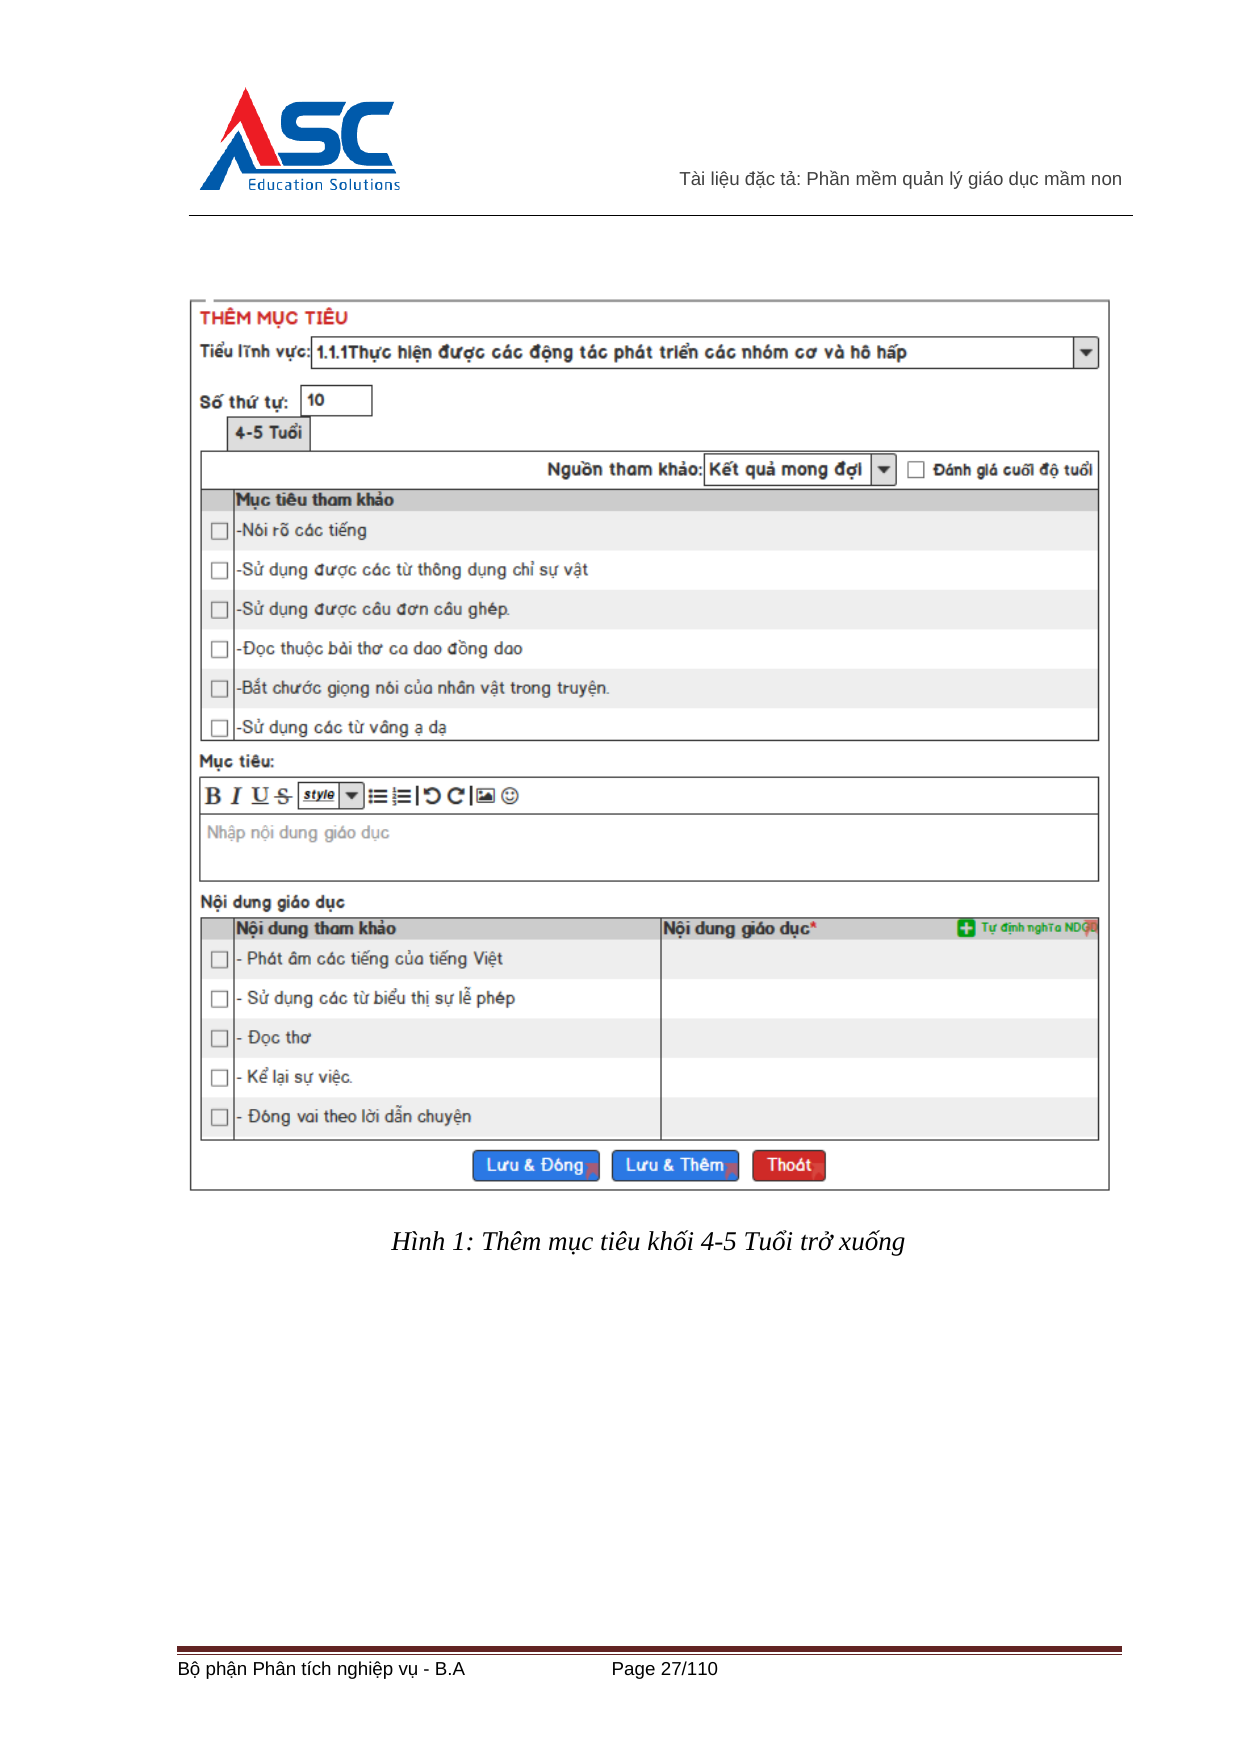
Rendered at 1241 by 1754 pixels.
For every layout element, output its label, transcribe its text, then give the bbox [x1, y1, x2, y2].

list Hình 1: Thêm mục tiêu khối 4-5 Tuổi trở xuống [177, 1225, 1122, 1256]
picture [199, 87, 400, 190]
picture [177, 294, 1123, 1200]
